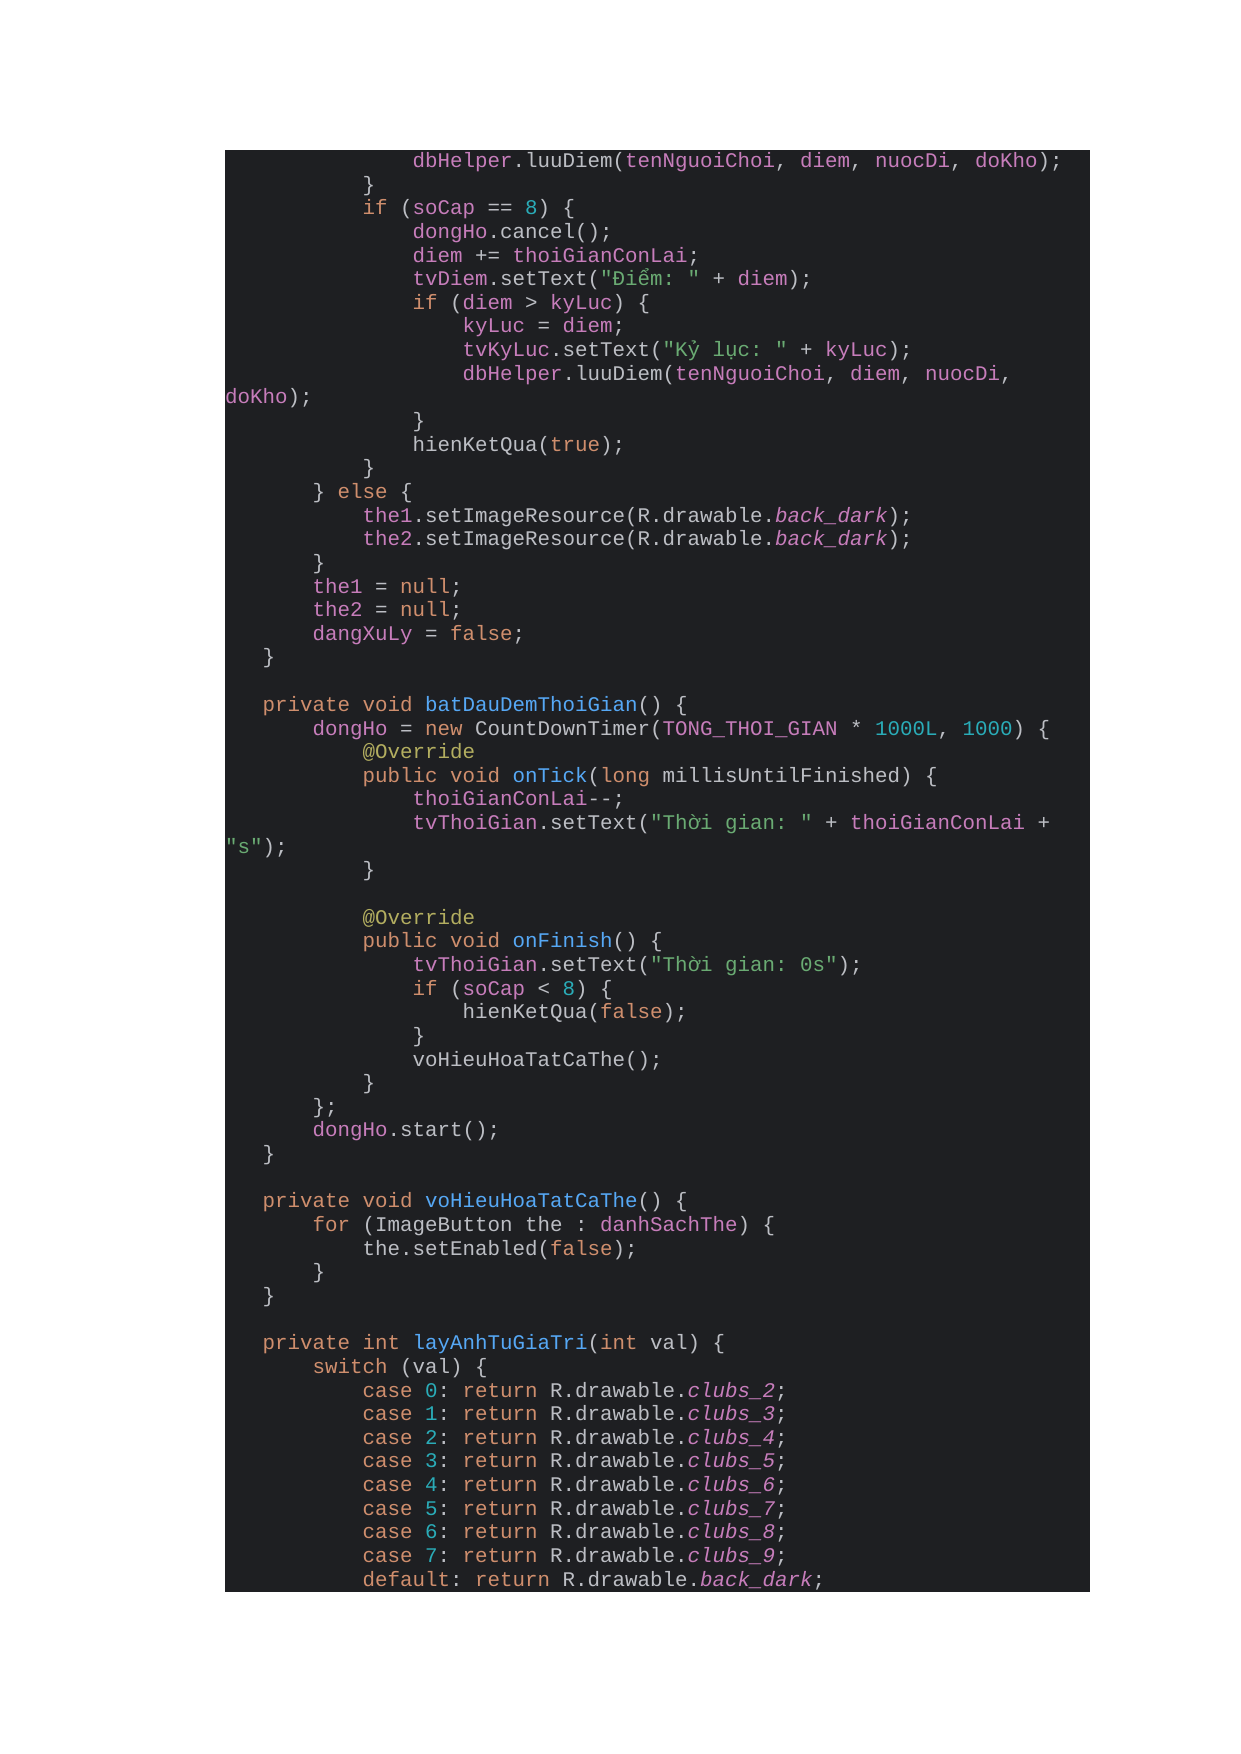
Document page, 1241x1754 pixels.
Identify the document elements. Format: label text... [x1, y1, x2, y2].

text case 4: return R.drawable.clubs_6; [225, 1474, 1090, 1498]
text tvThoiGian.setText(); [225, 954, 1090, 978]
text case 6: return R.drawable.clubs_8; [225, 1521, 1090, 1545]
text dongHo = new CountDownTimer(TONG_THOI_GIAN * 1000L, 1000) { [225, 717, 1090, 741]
text } [225, 410, 1090, 434]
text } [225, 1025, 1090, 1048]
text } [225, 859, 1090, 883]
text case 1: return R.drawable.clubs_3; [225, 1403, 1090, 1427]
text tvThoiGian.setText(+ thoiGianConLai + "s"); [225, 812, 1090, 859]
text private int layAnhTuGiaTri(int val) { [225, 1332, 1090, 1356]
text dongHo.cancel(); [225, 221, 1090, 244]
text case 0: return R.drawable.clubs_2; [225, 1379, 1090, 1403]
text voHieuHoaTatCaThe(); [225, 1048, 1090, 1072]
text thoiGianConLai--; [225, 788, 1090, 812]
text if (soCap < 8) { [225, 978, 1090, 1001]
text the1.setImageResource(R.drawable.back_dark); [225, 505, 1090, 528]
text dangXuLy = false; [225, 623, 1090, 647]
text tvDiem.setText("Điểm: " + diem); [225, 268, 1090, 292]
text private void batDauDemThoiGian() { [225, 694, 1090, 717]
text the1 = null; [225, 576, 1090, 599]
text hienKetQua(true); [225, 434, 1090, 457]
text } [225, 457, 1090, 481]
text @Override [225, 907, 1090, 930]
text dongHo.start(); [225, 1119, 1090, 1143]
text public void onTick(long millisUntilFinished) { [225, 765, 1090, 788]
text dbHelper.luuDiem(tenNguoiChoi, diem, nuocDi, doKho); [225, 363, 1090, 410]
text for (ImageButton the : danhSachThe) { [225, 1214, 1090, 1238]
text the2 = null; [225, 599, 1090, 623]
text switch (val) { [225, 1356, 1090, 1379]
text tvKyLuc.setText(+ kyLuc); [225, 339, 1090, 363]
text }; [225, 1096, 1090, 1119]
text case 2: return R.drawable.clubs_4; [225, 1427, 1090, 1451]
text private void voHieuHoaTatCaThe() { [225, 1190, 1090, 1214]
text case 5: return R.drawable.clubs_7; [225, 1498, 1090, 1521]
text } [225, 1143, 1090, 1167]
text } [225, 1285, 1090, 1309]
text } [225, 1072, 1090, 1096]
text case 3: return R.drawable.clubs_5; [225, 1451, 1090, 1474]
text diem += thoiGianConLai; [225, 244, 1090, 268]
text the.setEnabled(false); [225, 1238, 1090, 1261]
text if (soCap == 8) { [225, 197, 1090, 221]
text dbHelper.luuDiem(tenNguoiChoi, diem, nuocDi, doKho); [225, 150, 1090, 174]
text public void onFinish() { [225, 930, 1090, 954]
text } [225, 647, 1090, 670]
text default: return R.drawable.back_dark; [225, 1569, 1090, 1592]
text } [225, 174, 1090, 197]
text case 7: return R.drawable.clubs_9; [225, 1545, 1090, 1569]
text hienKetQua(false); [225, 1001, 1090, 1025]
text } [225, 552, 1090, 576]
text if (diem > kyLuc) { [225, 292, 1090, 316]
text kyLuc = diem; [225, 316, 1090, 339]
text the2.setImageResource(R.drawable.back_dark); [225, 528, 1090, 552]
text } [225, 1261, 1090, 1285]
text @Override [225, 741, 1090, 765]
text } else { [225, 481, 1090, 505]
